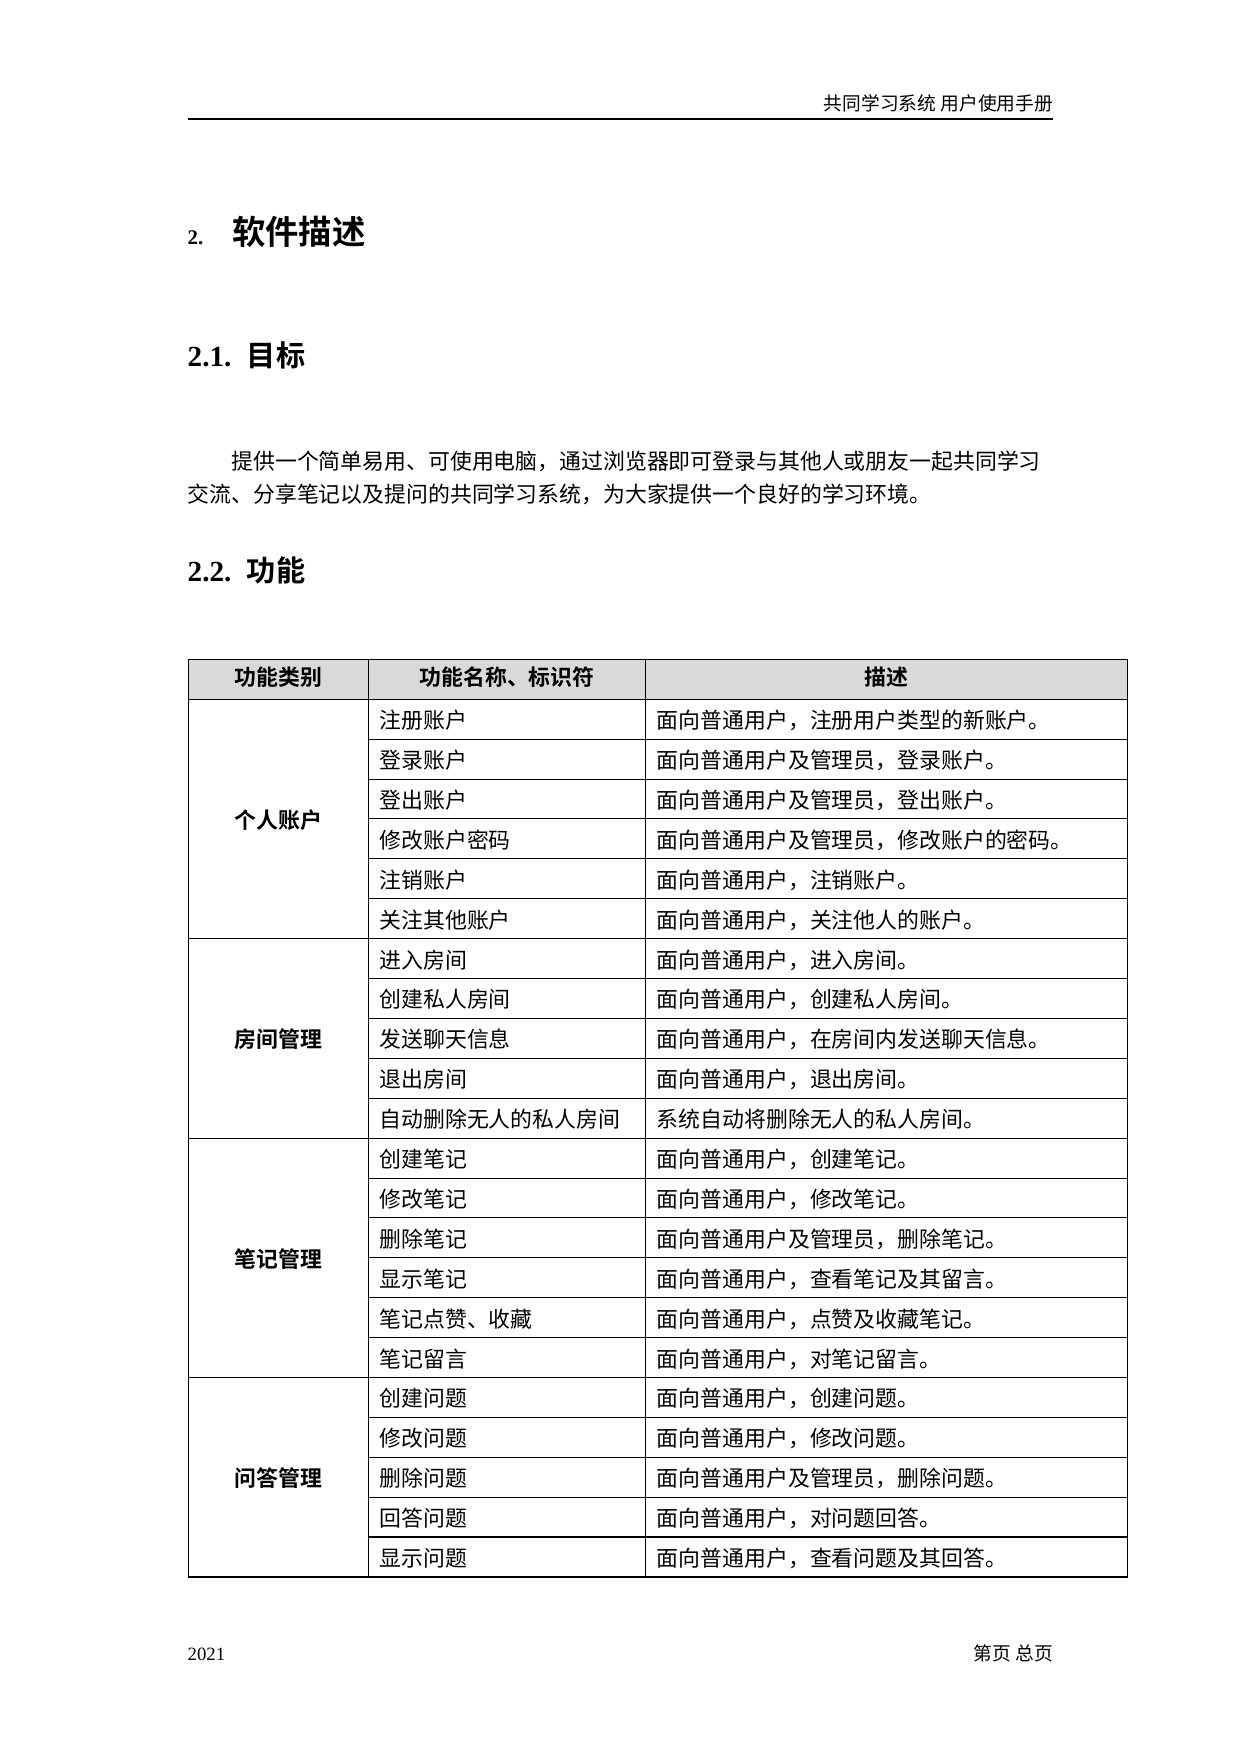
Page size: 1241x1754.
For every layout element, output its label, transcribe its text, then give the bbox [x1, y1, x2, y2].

table_cell 面向普通用户，退出房间。 [646, 1059, 1127, 1098]
table_cell 显示笔记 [369, 1258, 645, 1297]
table_cell 面向普通用户，进入房间。 [646, 939, 1127, 978]
table_cell 注销账户 [369, 859, 645, 898]
table_cell 修改账户密码 [369, 819, 645, 858]
table_cell 面向普通用户，修改笔记。 [646, 1179, 1127, 1217]
table_cell 系统自动将删除无人的私人房间。 [646, 1099, 1127, 1137]
table_cell 面向普通用户及管理员，删除问题。 [646, 1458, 1127, 1497]
table_cell 关注其他账户 [369, 899, 645, 938]
table_cell 回答问题 [369, 1498, 645, 1536]
table_cell 注册账户 [369, 700, 645, 738]
table_cell 笔记点赞、收藏 [369, 1298, 645, 1337]
table_header 描述 [646, 660, 1127, 699]
table_cell 面向普通用户，创建私人房间。 [646, 979, 1127, 1018]
table_cell 面向普通用户及管理员，删除笔记。 [646, 1218, 1127, 1257]
table_cell 面向普通用户，修改问题。 [646, 1418, 1127, 1457]
table_cell 创建问题 [369, 1378, 645, 1417]
table_cell 房间管理 [189, 939, 368, 1137]
table_cell 面向普通用户，创建问题。 [646, 1378, 1127, 1417]
subtitle 功能 [187, 536, 1053, 601]
table_cell 面向普通用户及管理员，登出账户。 [646, 780, 1127, 818]
table_cell 创建私人房间 [369, 979, 645, 1018]
table_cell 创建笔记 [369, 1139, 645, 1177]
table_cell 自动删除无人的私人房间 [369, 1099, 645, 1137]
table_cell 笔记留言 [369, 1338, 645, 1377]
table_cell 修改问题 [369, 1418, 645, 1457]
table_cell 面向普通用户及管理员，登录账户。 [646, 740, 1127, 778]
text 提供一个简单易用、可使用电脑，通过浏览器即可登录与其他人或朋友一起共同学习交流、分享笔记以及提问的共同学习系统，为大家提供一个良好的学习环境。 [187, 444, 1053, 509]
table_cell 发送聊天信息 [369, 1019, 645, 1058]
table_cell 面向普通用户，点赞及收藏笔记。 [646, 1298, 1127, 1337]
subtitle 软件描述 [187, 197, 1053, 262]
table_cell 面向普通用户，查看问题及其回答。 [646, 1538, 1127, 1576]
table_cell 面向普通用户，对笔记留言。 [646, 1338, 1127, 1377]
table_cell 进入房间 [369, 939, 645, 978]
table_cell 个人账户 [189, 700, 368, 938]
table_cell 登出账户 [369, 780, 645, 818]
table_header 功能名称、标识符 [369, 660, 645, 699]
table_cell 笔记管理 [189, 1139, 368, 1377]
table_cell 显示问题 [369, 1538, 645, 1576]
table_cell 面向普通用户，查看笔记及其留言。 [646, 1258, 1127, 1297]
table_cell 登录账户 [369, 740, 645, 778]
table_cell 问答管理 [189, 1378, 368, 1576]
table_cell 面向普通用户，在房间内发送聊天信息。 [646, 1019, 1127, 1058]
table_cell 修改笔记 [369, 1179, 645, 1217]
table_cell 面向普通用户，注销账户。 [646, 859, 1127, 898]
table_cell 面向普通用户，对问题回答。 [646, 1498, 1127, 1536]
table_cell 面向普通用户及管理员，修改账户的密码。 [646, 819, 1127, 858]
table_header 功能类别 [189, 660, 368, 699]
table_cell 删除问题 [369, 1458, 645, 1497]
table_cell 面向普通用户，关注他人的账户。 [646, 899, 1127, 938]
subtitle 目标 [187, 321, 1053, 386]
table_cell 删除笔记 [369, 1218, 645, 1257]
table_cell 退出房间 [369, 1059, 645, 1098]
table_cell 面向普通用户，创建笔记。 [646, 1139, 1127, 1177]
table_cell 面向普通用户，注册用户类型的新账户。 [646, 700, 1127, 738]
